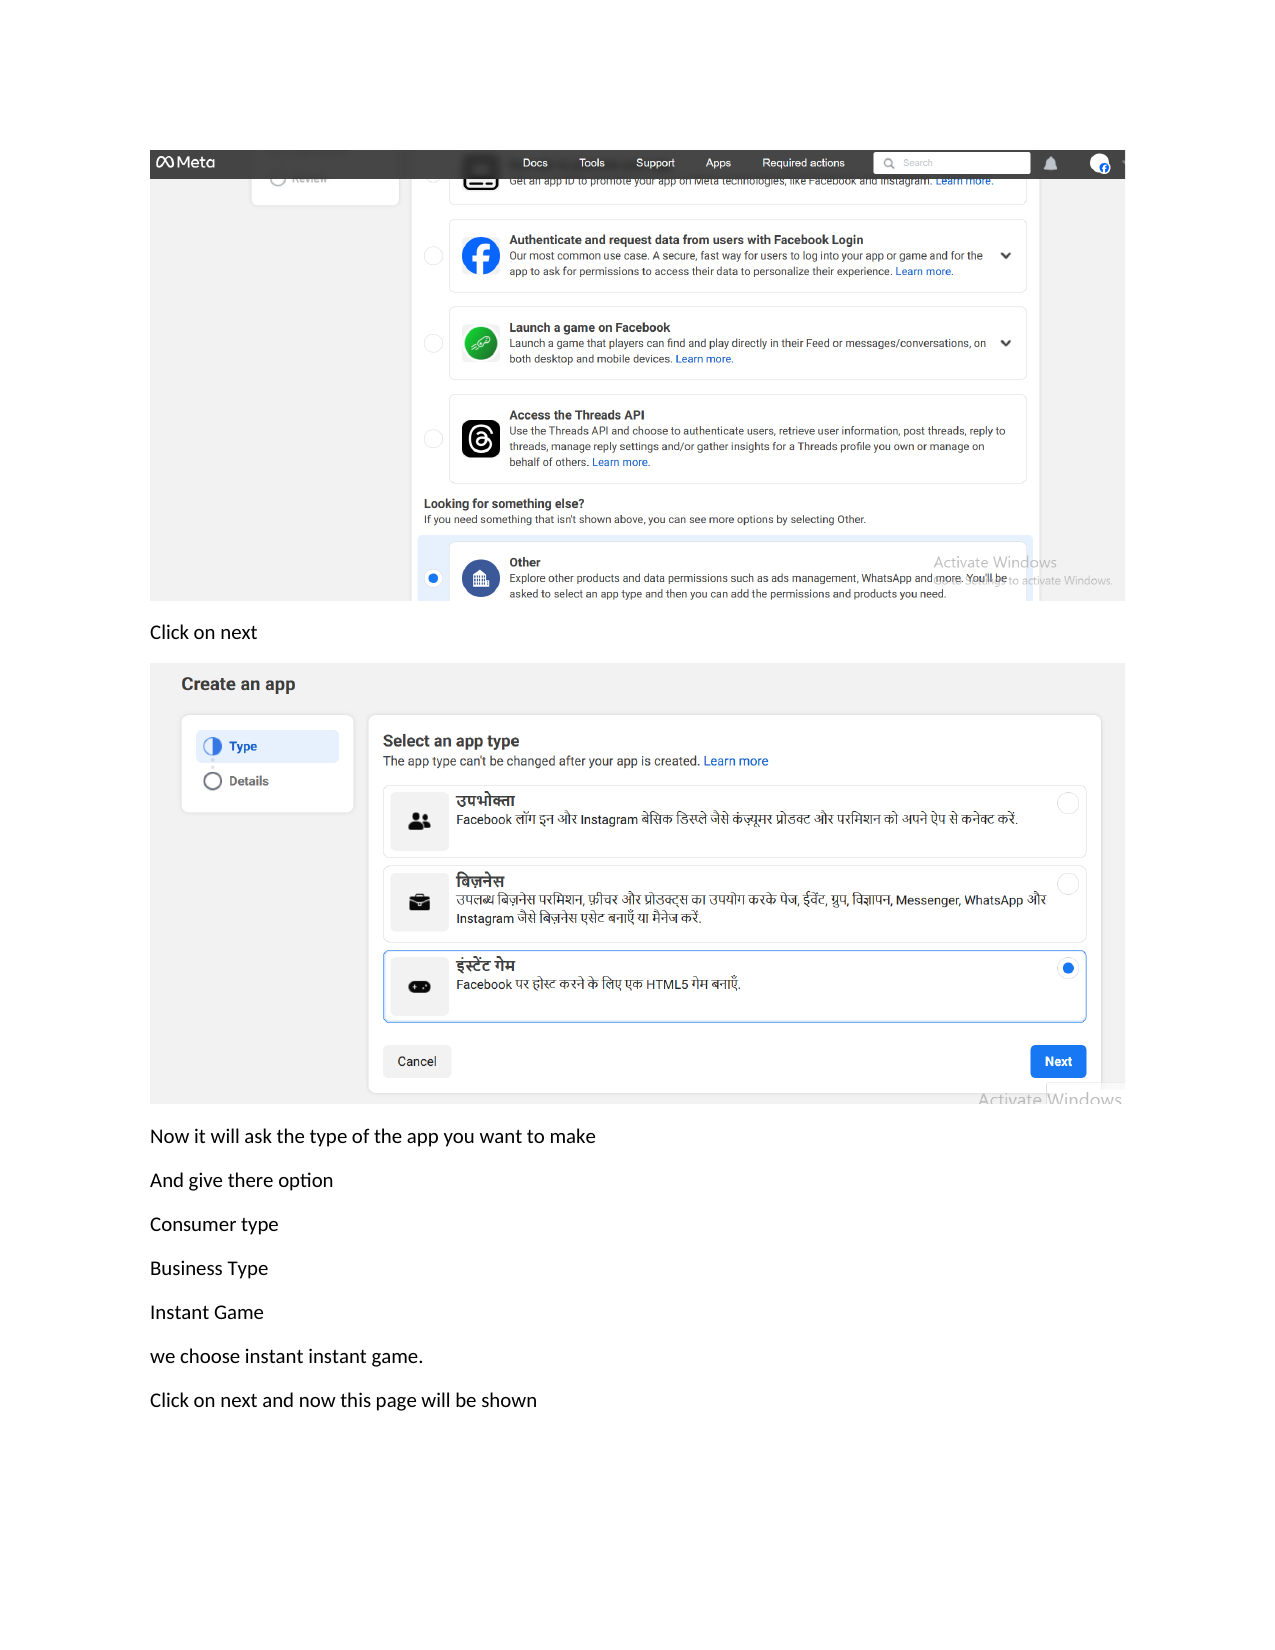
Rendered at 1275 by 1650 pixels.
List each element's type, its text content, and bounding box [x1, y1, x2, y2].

text Business Type [150, 1255, 1125, 1281]
text we choose instant instant game. [150, 1343, 1125, 1369]
text Consumer type [150, 1211, 1125, 1236]
text And give there option [150, 1167, 1125, 1192]
picture [150, 150, 1125, 601]
text Click on next [150, 619, 1125, 645]
picture [150, 663, 1125, 1104]
text Now it will ask the type of the app you want to make [150, 1123, 1125, 1148]
text Instant Game [150, 1299, 1125, 1324]
text Click on next and now this page will be shown [150, 1387, 1125, 1413]
